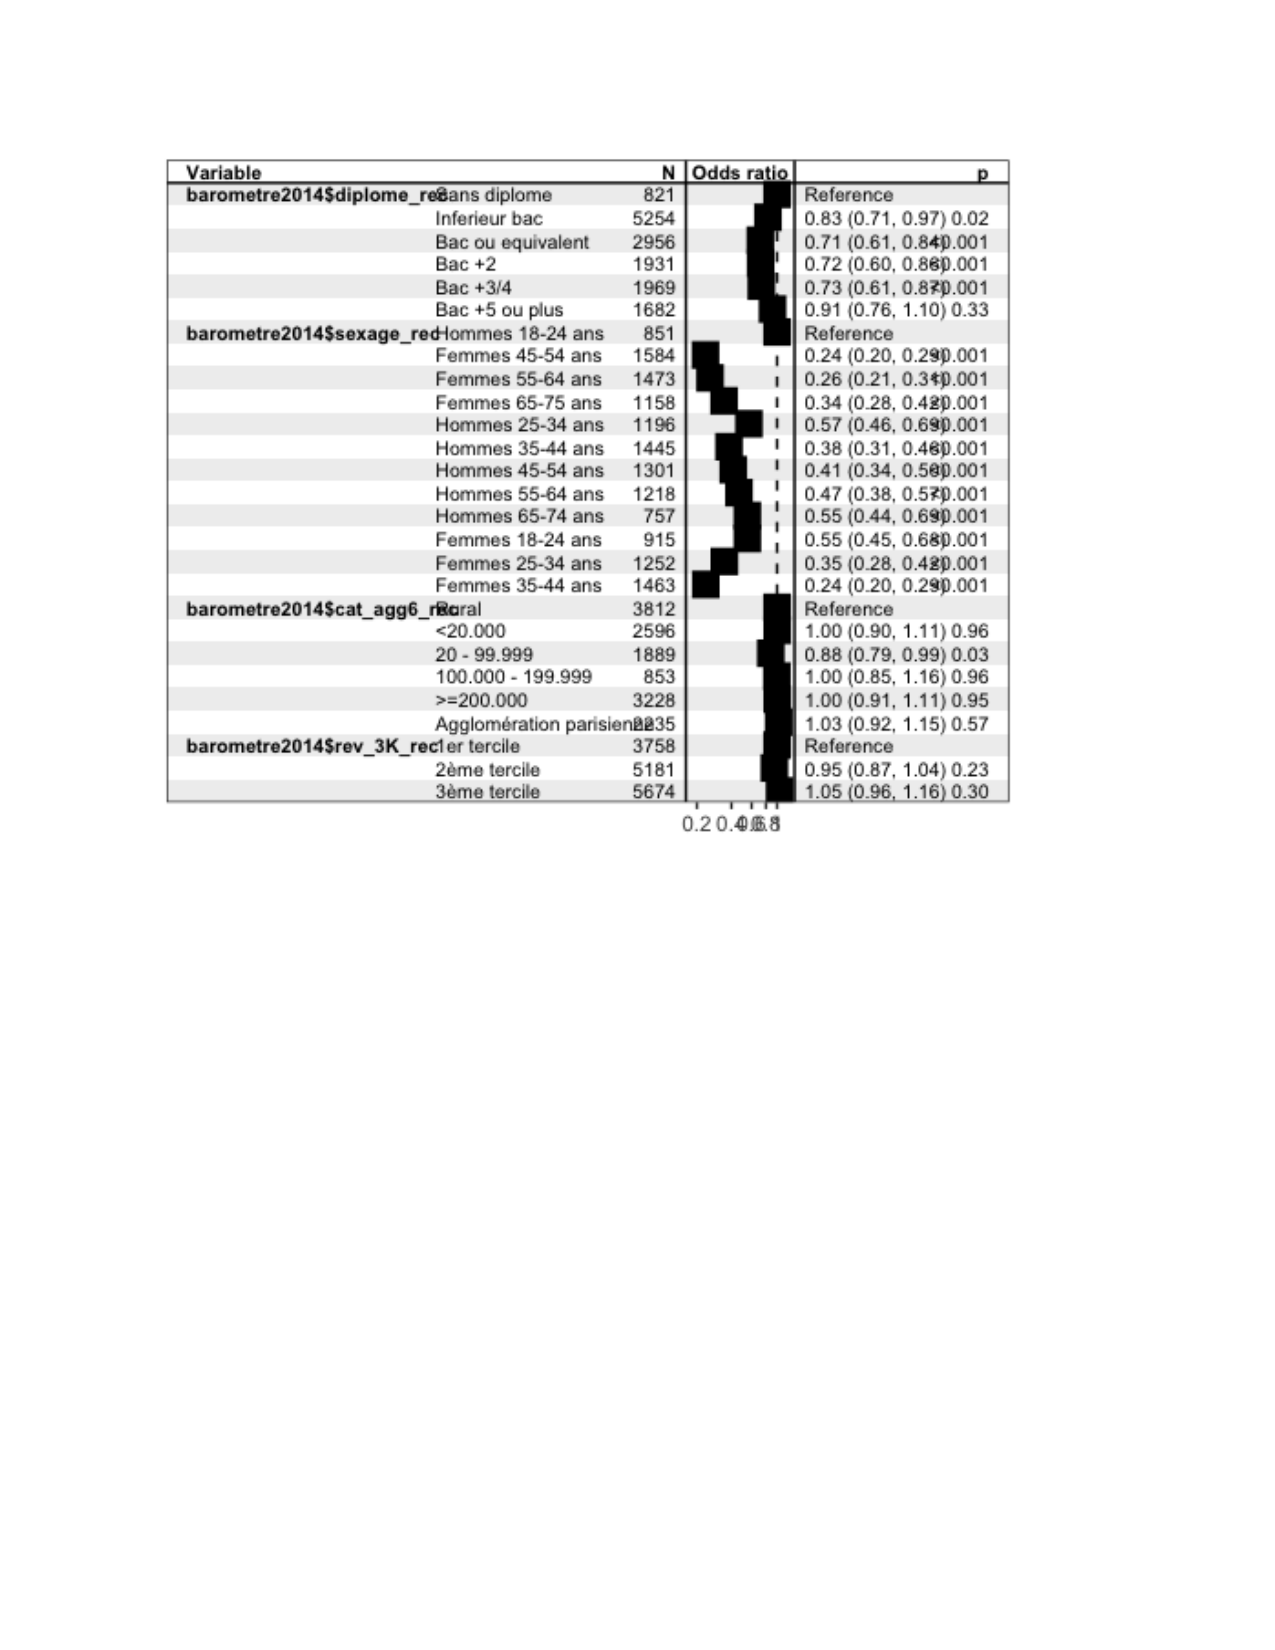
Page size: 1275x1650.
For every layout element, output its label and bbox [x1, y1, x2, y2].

picture [147, 147, 1023, 848]
